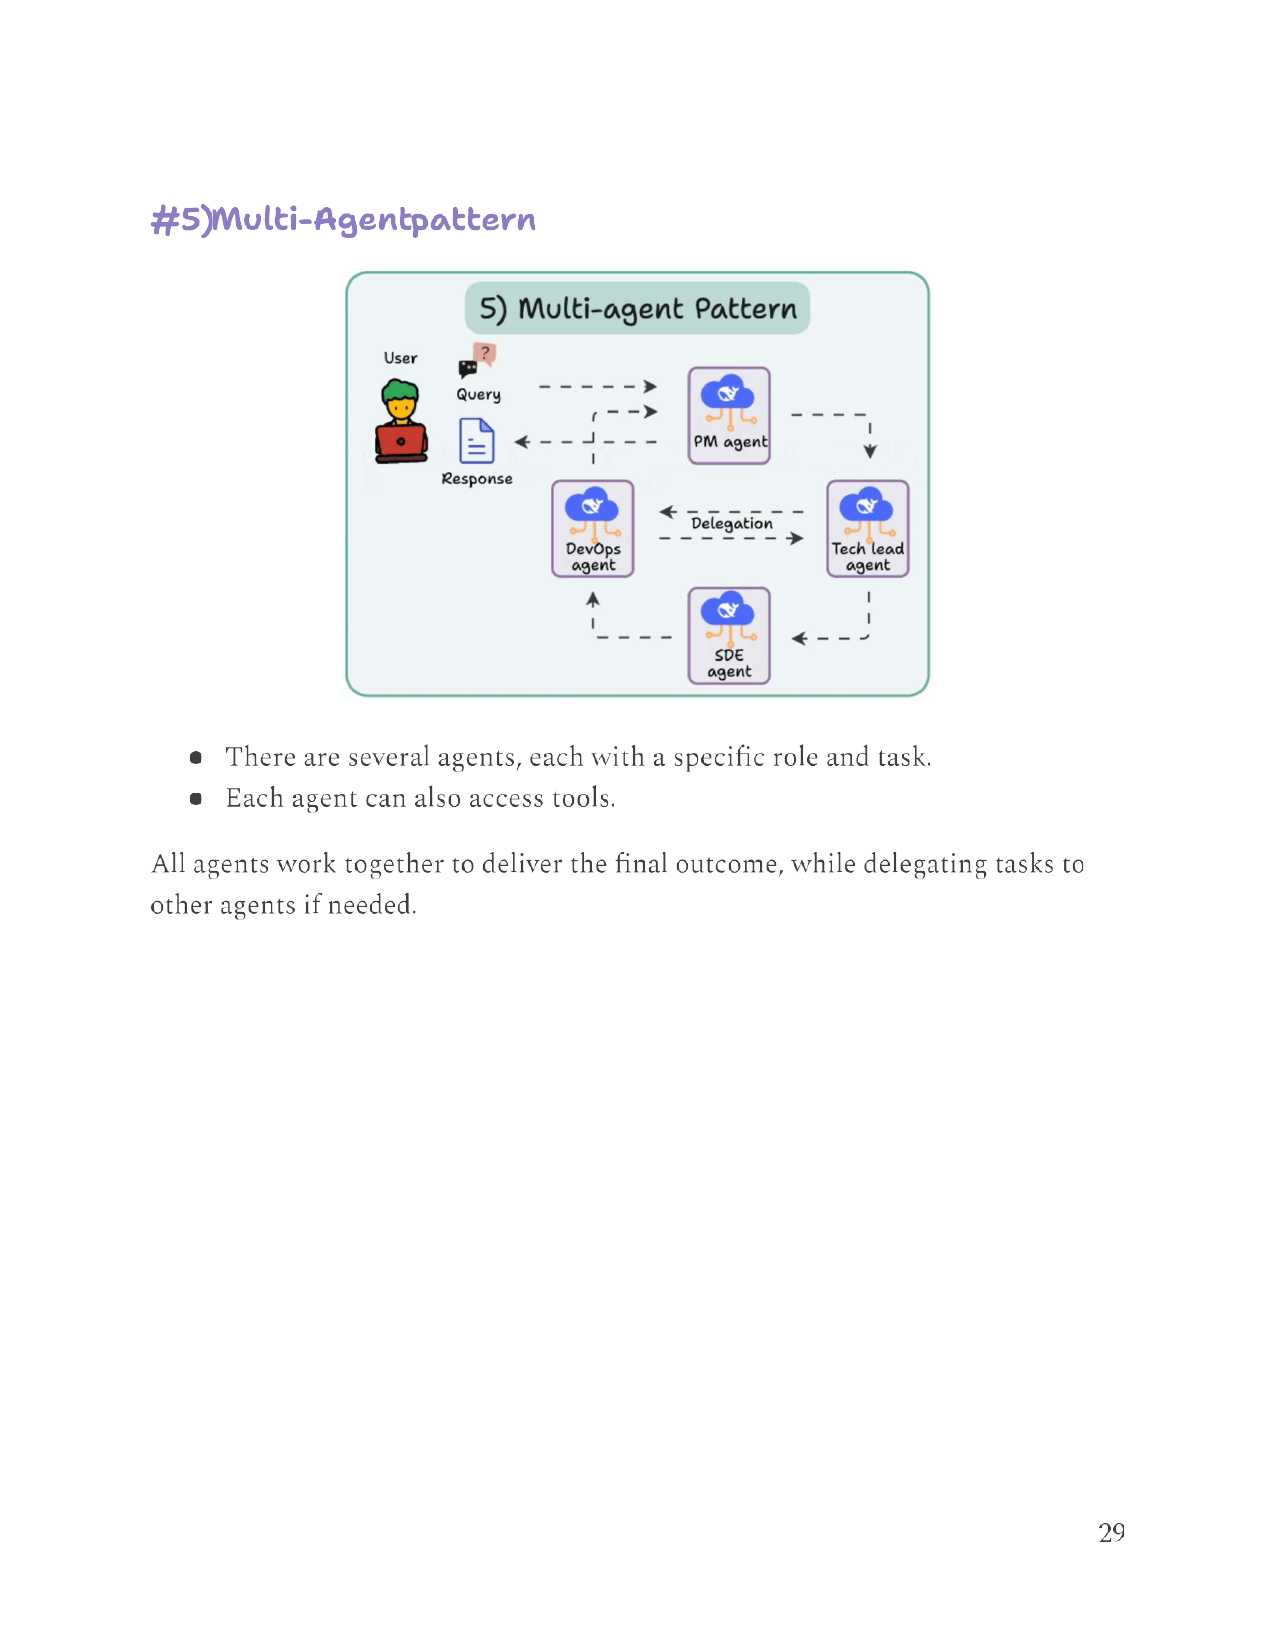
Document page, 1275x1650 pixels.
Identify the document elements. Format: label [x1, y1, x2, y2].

picture [151, 893, 416, 920]
picture [226, 785, 614, 813]
picture [151, 852, 1084, 879]
picture [189, 751, 202, 764]
picture [1099, 1523, 1124, 1542]
picture [226, 744, 931, 772]
picture [150, 204, 536, 238]
picture [341, 267, 934, 700]
picture [189, 793, 202, 805]
